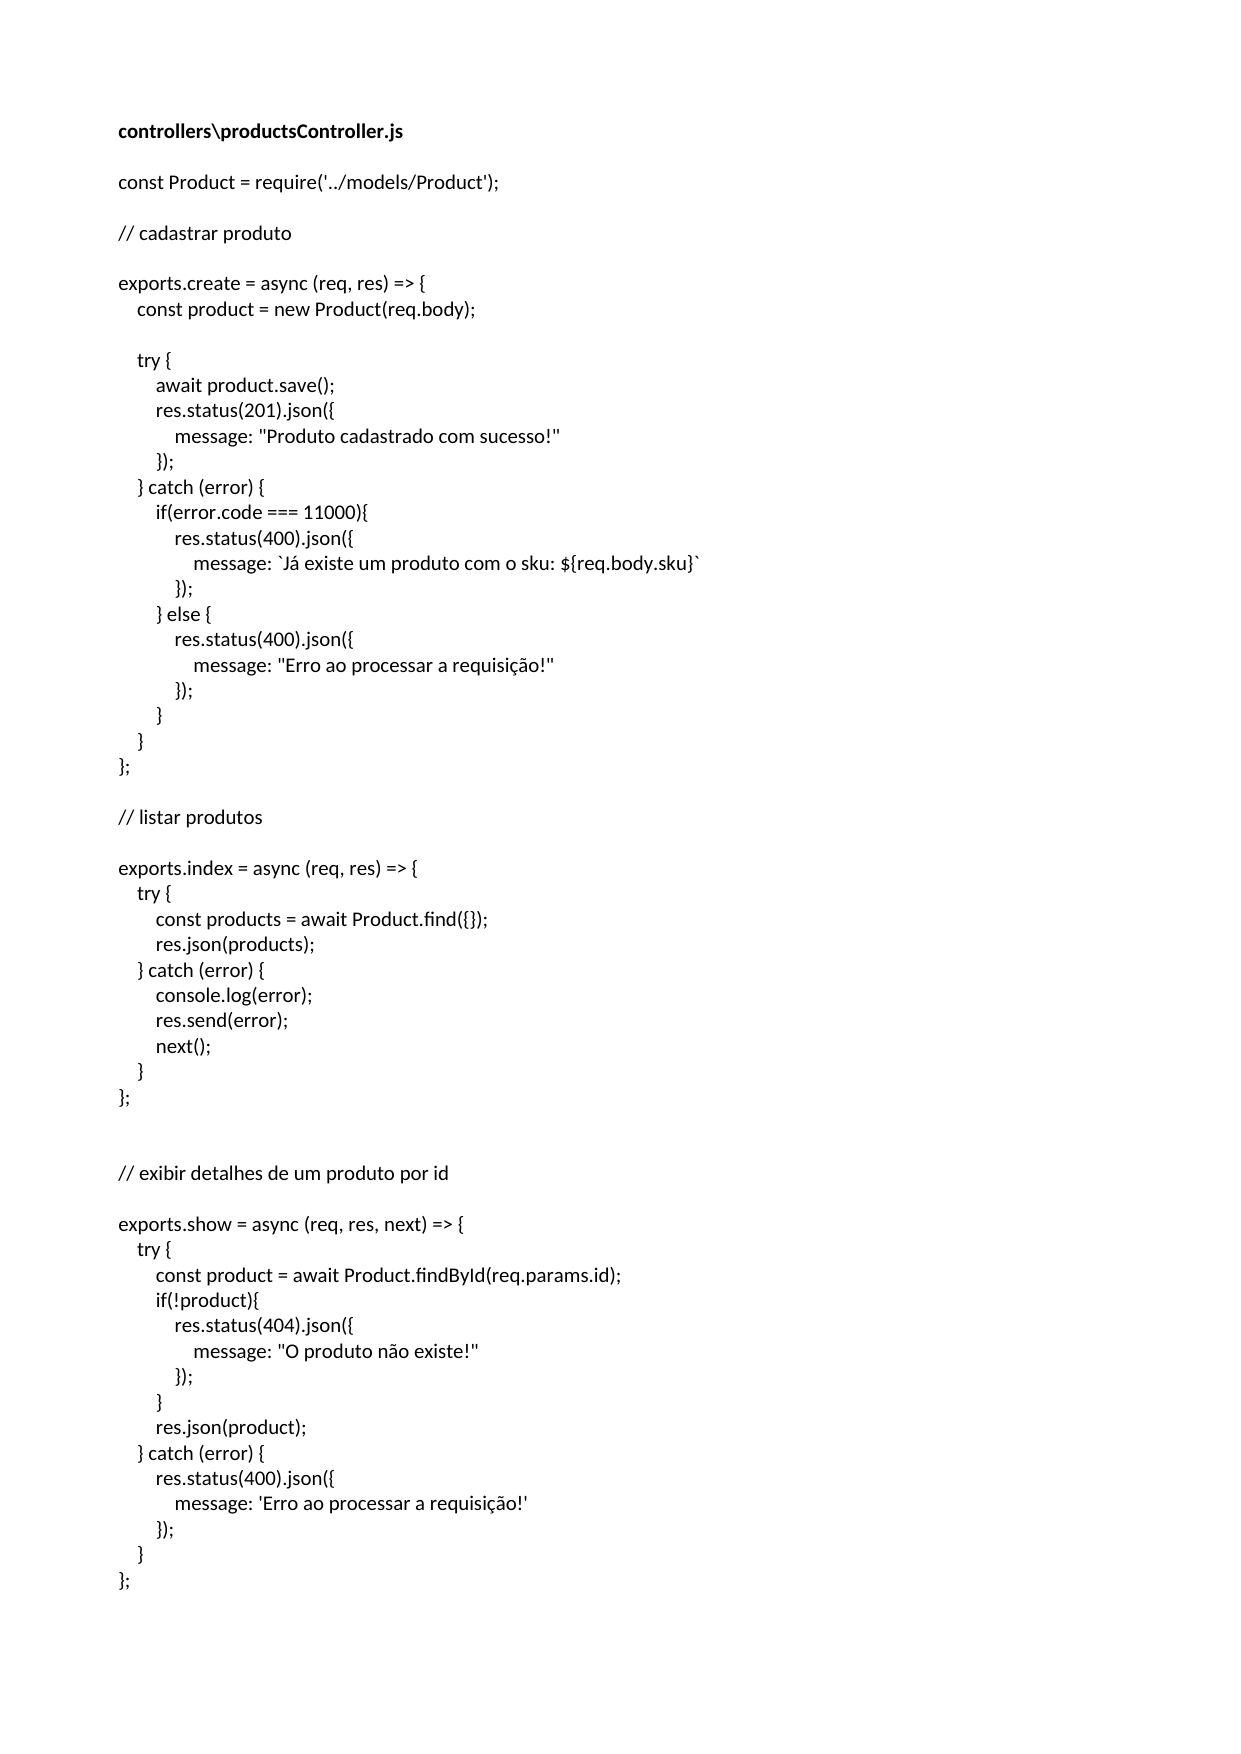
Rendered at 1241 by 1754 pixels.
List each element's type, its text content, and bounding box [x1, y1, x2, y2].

text } catch (error) { [118, 957, 1122, 982]
text // listar produtos [118, 804, 1122, 830]
text }; [118, 1084, 1122, 1109]
text console.log(error); [118, 982, 1122, 1008]
text }); [118, 448, 1122, 474]
text // cadastrar produto [118, 220, 1122, 245]
text next(); [118, 1033, 1122, 1058]
text res.status(201).json({ [118, 398, 1122, 423]
text } [118, 1058, 1122, 1084]
text res.status(400).json({ [118, 1465, 1122, 1491]
text const product = new Product(req.body); [118, 296, 1122, 321]
text } catch (error) { [118, 474, 1122, 499]
text const Product = require('../models/Product'); [118, 169, 1122, 194]
text const product = await Product.findById(req.params.id); [118, 1262, 1122, 1287]
text exports.index = async (req, res) => { [118, 855, 1122, 881]
text } [118, 703, 1122, 728]
text await product.save(); [118, 372, 1122, 398]
text }); [118, 576, 1122, 601]
text res.status(400).json({ [118, 626, 1122, 652]
text try { [118, 347, 1122, 372]
text res.json(products); [118, 931, 1122, 957]
text } [118, 728, 1122, 753]
text }); [118, 677, 1122, 703]
text try { [118, 1236, 1122, 1262]
text res.send(error); [118, 1008, 1122, 1033]
text } [118, 1389, 1122, 1414]
text try { [118, 881, 1122, 906]
text } else { [118, 601, 1122, 626]
text res.json(product); [118, 1414, 1122, 1440]
text // exibir detalhes de um produto por id [118, 1160, 1122, 1186]
text message: "Erro ao processar a requisição!" [118, 652, 1122, 677]
text }; [118, 753, 1122, 779]
text if(error.code === 11000){ [118, 499, 1122, 525]
text message: 'Erro ao processar a requisição!' [118, 1491, 1122, 1516]
text const products = await Product.find({}); [118, 906, 1122, 931]
text controllers\productsController.js [118, 118, 1122, 143]
text res.status(404).json({ [118, 1313, 1122, 1338]
text res.status(400).json({ [118, 525, 1122, 550]
text message: `Já existe um produto com o sku: ${req.body.sku}` [118, 550, 1122, 576]
text }); [118, 1516, 1122, 1541]
text message: "O produto não existe!" [118, 1338, 1122, 1363]
text }); [118, 1363, 1122, 1389]
text if(!product){ [118, 1287, 1122, 1313]
text exports.show = async (req, res, next) => { [118, 1211, 1122, 1236]
text }; [118, 1567, 1122, 1592]
text exports.create = async (req, res) => { [118, 271, 1122, 296]
text } catch (error) { [118, 1440, 1122, 1465]
text message: "Produto cadastrado com sucesso!" [118, 423, 1122, 448]
text } [118, 1541, 1122, 1567]
